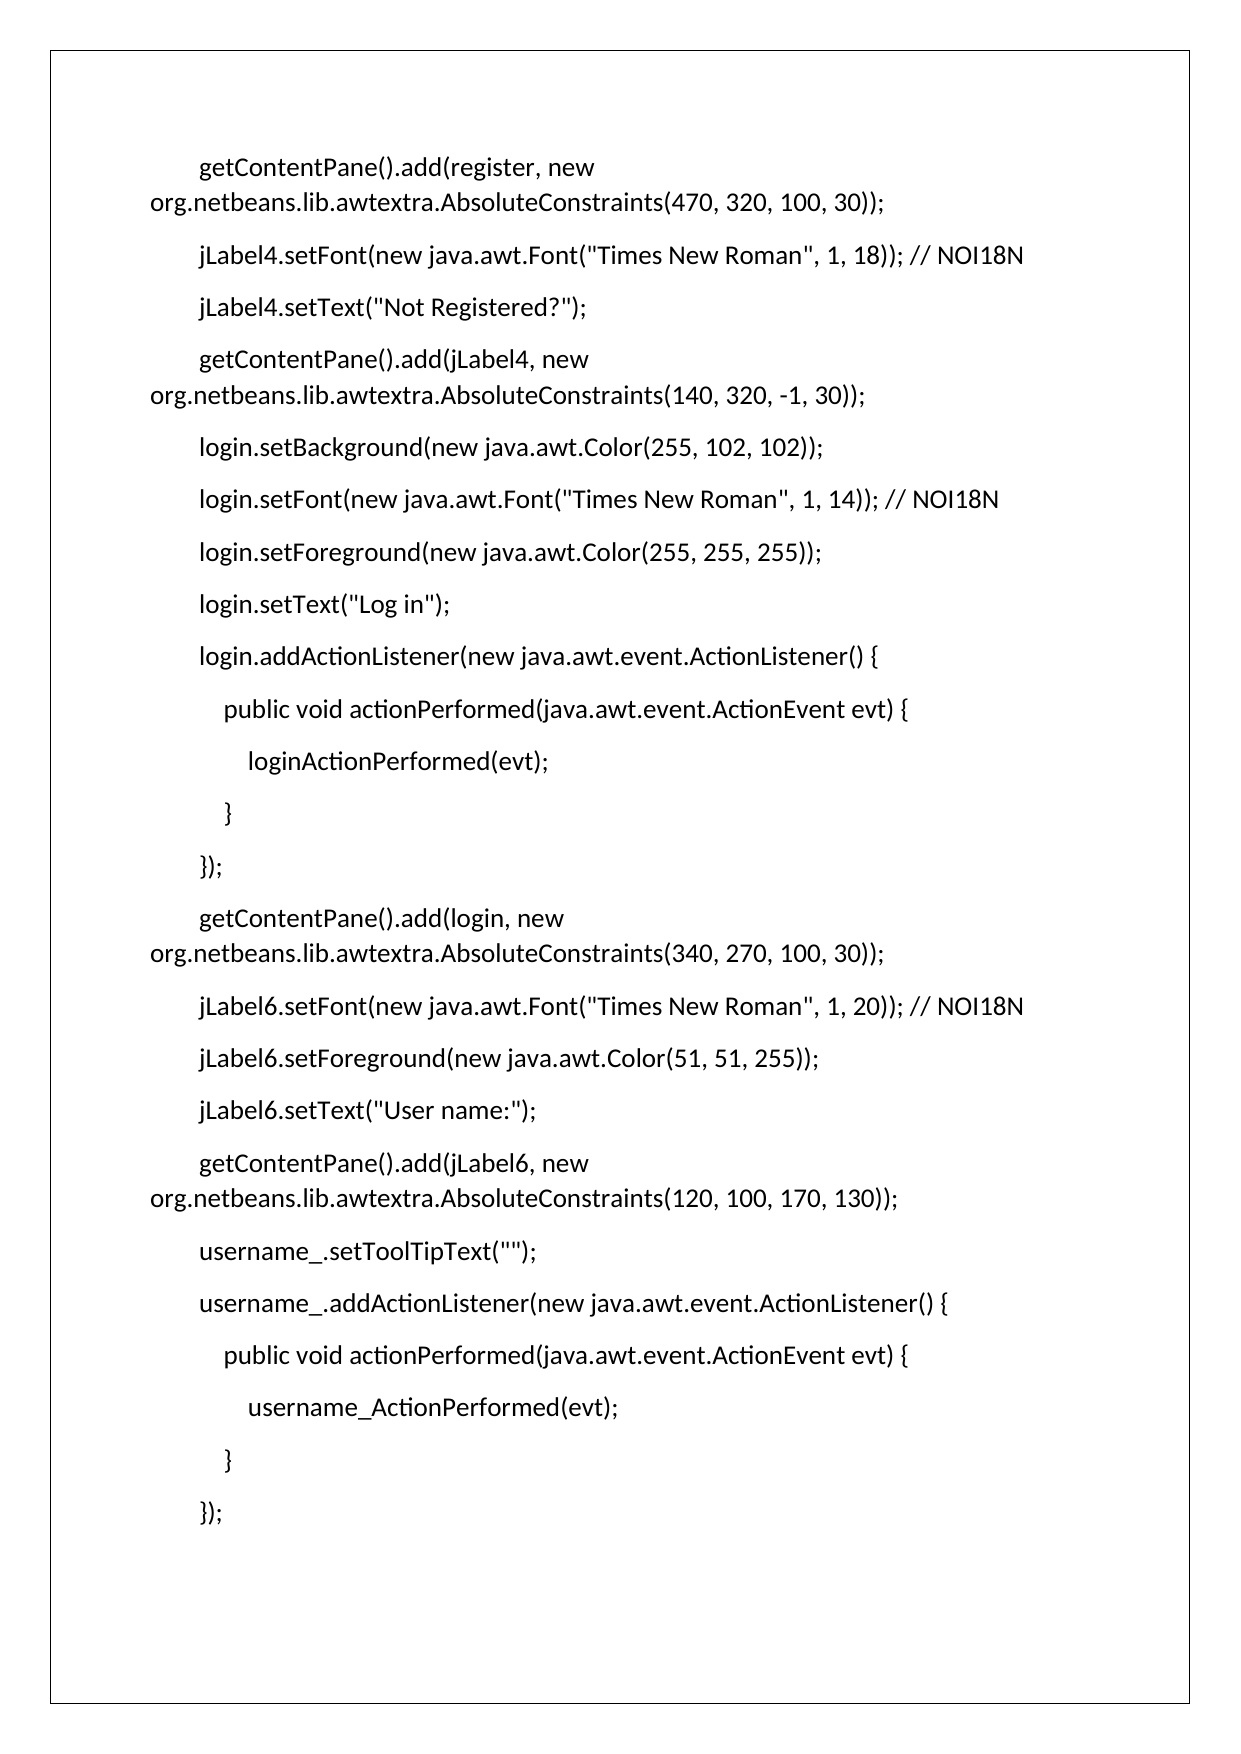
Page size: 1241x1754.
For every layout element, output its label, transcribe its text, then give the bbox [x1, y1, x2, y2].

text public void actionPerformed(java.awt.event.ActionEvent evt) { [150, 692, 1090, 725]
text }); [150, 1495, 1090, 1528]
text username_.setToolTipText(""); [150, 1234, 1090, 1267]
text jLabel6.setFont(new java.awt.Font("Times New Roman", 1, 20)); // NOI18N [150, 989, 1090, 1022]
text login.setForeground(new java.awt.Color(255, 255, 255)); [150, 535, 1090, 568]
text login.setBackground(new java.awt.Color(255, 102, 102)); [150, 430, 1090, 463]
text public void actionPerformed(java.awt.event.ActionEvent evt) { [150, 1338, 1090, 1371]
text loginActionPerformed(evt); [150, 744, 1090, 777]
text getContentPane().add(jLabel4, new org.netbeans.lib.awtextra.AbsoluteConstraints(140, 320, -1, 30)); [150, 342, 1090, 411]
text jLabel6.setForeground(new java.awt.Color(51, 51, 255)); [150, 1041, 1090, 1074]
text jLabel4.setFont(new java.awt.Font("Times New Roman", 1, 18)); // NOI18N [150, 238, 1090, 271]
text getContentPane().add(register, new org.netbeans.lib.awtextra.AbsoluteConstraints(470, 320, 100, 30)); [150, 150, 1090, 219]
text login.setFont(new java.awt.Font("Times New Roman", 1, 14)); // NOI18N [150, 483, 1090, 516]
text getContentPane().add(login, new org.netbeans.lib.awtextra.AbsoluteConstraints(340, 270, 100, 30)); [150, 901, 1090, 970]
text jLabel6.setText("User name:"); [150, 1093, 1090, 1127]
text getContentPane().add(jLabel6, new org.netbeans.lib.awtextra.AbsoluteConstraints(120, 100, 170, 130)); [150, 1146, 1090, 1214]
text login.addActionListener(new java.awt.event.ActionListener() { [150, 639, 1090, 673]
text username_.addActionListener(new java.awt.event.ActionListener() { [150, 1286, 1090, 1319]
text }); [150, 849, 1090, 882]
text } [150, 1443, 1090, 1476]
text username_ActionPerformed(evt); [150, 1391, 1090, 1424]
text login.setText("Log in"); [150, 587, 1090, 620]
text jLabel4.setText("Not Registered?"); [150, 290, 1090, 323]
text } [150, 796, 1090, 829]
